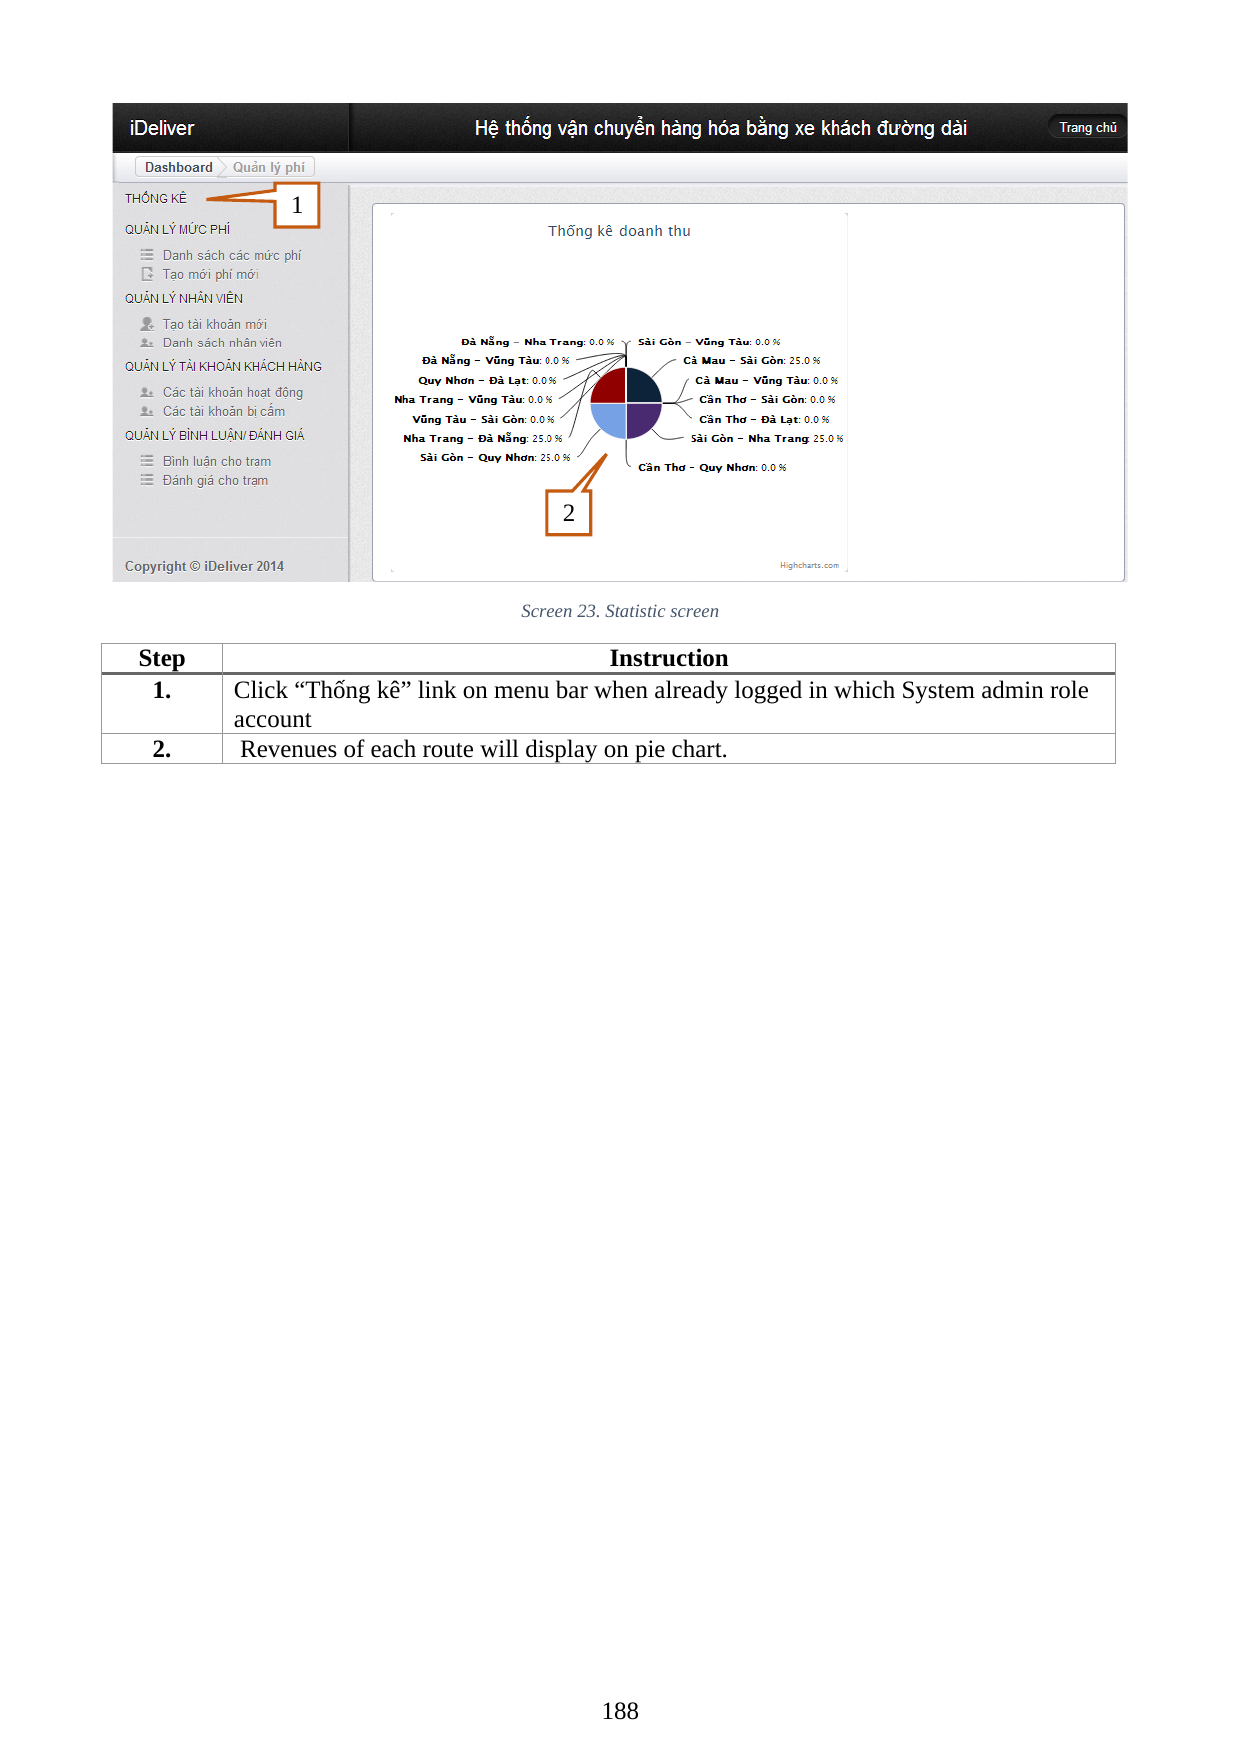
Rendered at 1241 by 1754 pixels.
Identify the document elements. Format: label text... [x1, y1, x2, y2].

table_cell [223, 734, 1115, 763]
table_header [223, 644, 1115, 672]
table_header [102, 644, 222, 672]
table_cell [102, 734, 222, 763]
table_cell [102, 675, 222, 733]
picture [112, 103, 1128, 582]
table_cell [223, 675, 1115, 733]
